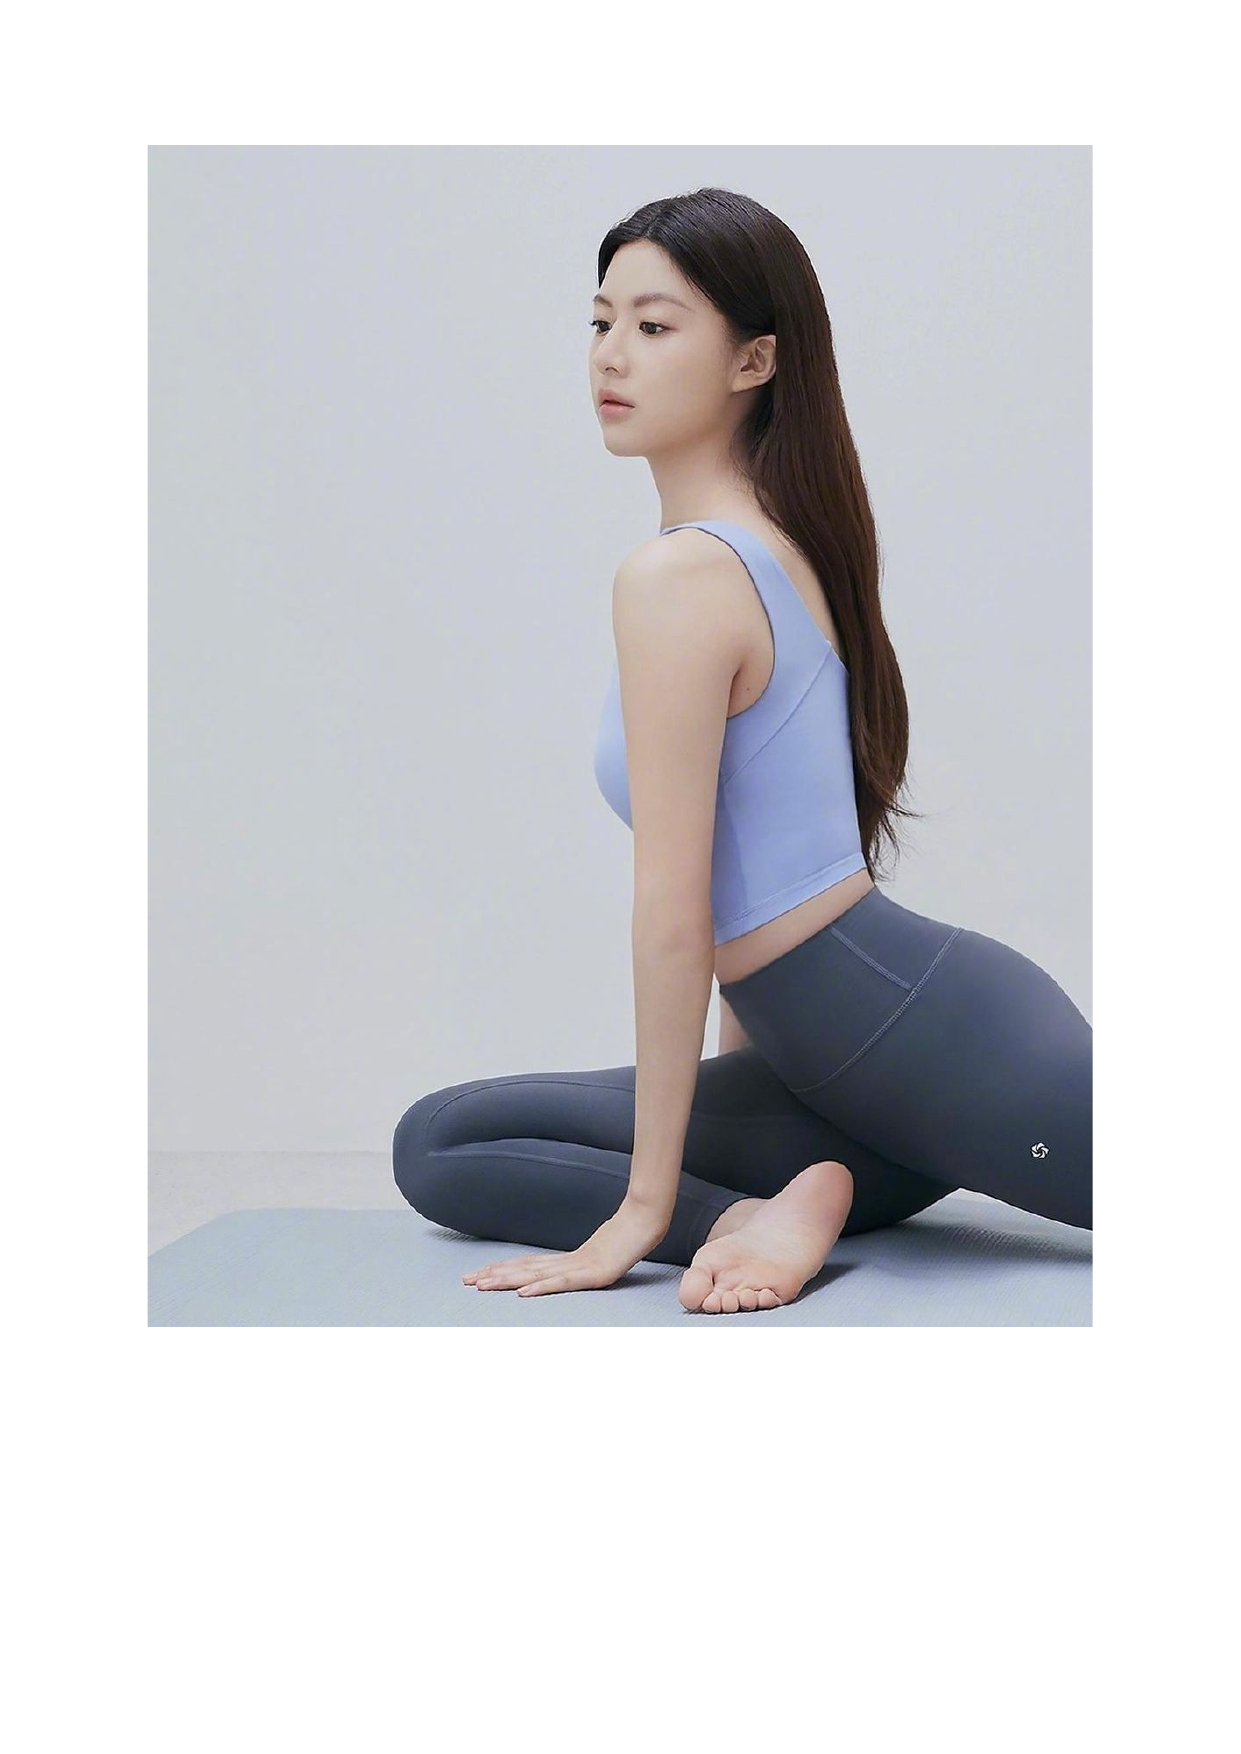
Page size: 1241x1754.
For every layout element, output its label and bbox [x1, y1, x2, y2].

picture [147, 145, 1093, 1327]
